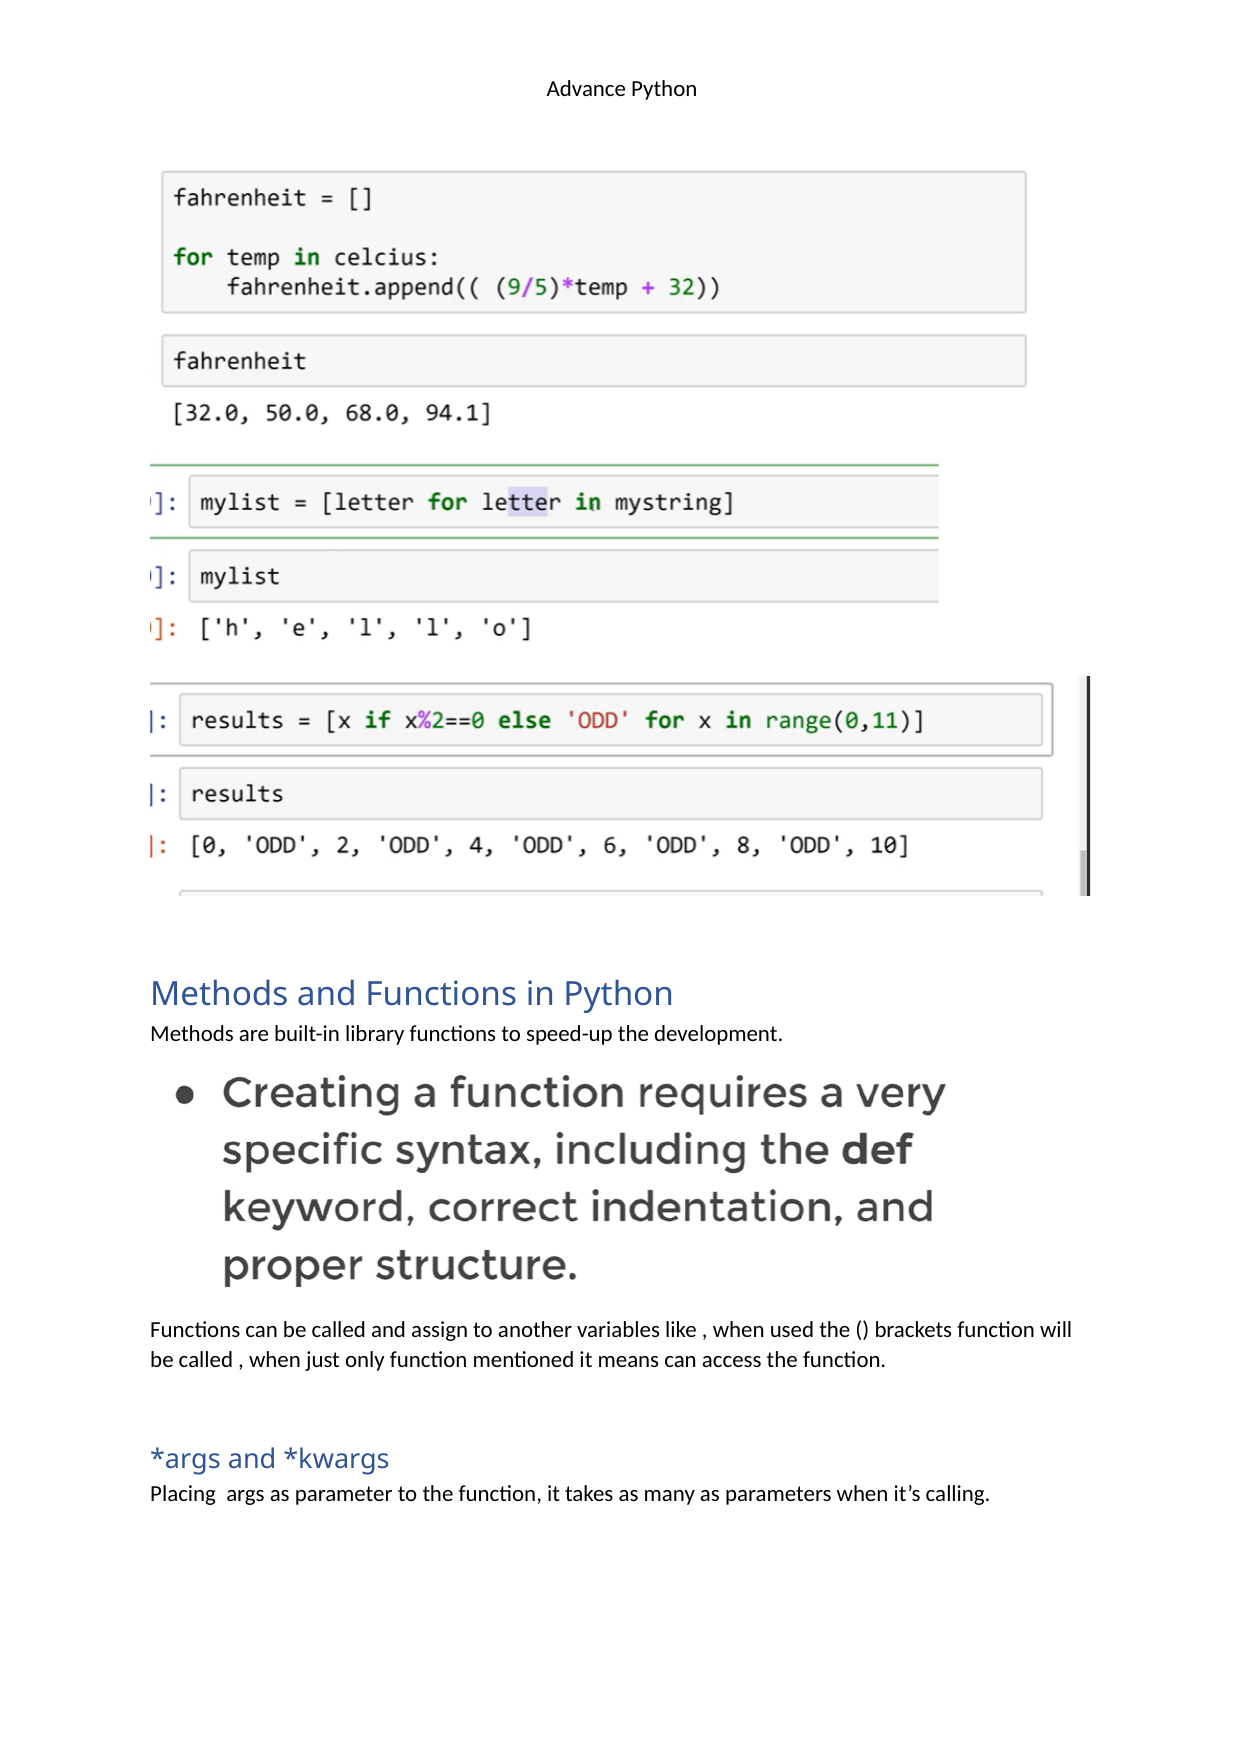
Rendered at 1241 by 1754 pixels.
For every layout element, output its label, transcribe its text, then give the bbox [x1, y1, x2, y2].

picture [150, 448, 939, 658]
picture [150, 1065, 1091, 1297]
text Methods are built-in library functions to speed-up the development. [150, 1019, 1090, 1047]
text Functions can be called and assign to another variables like , when used the () brackets function will be called , when just only function mentioned it means can access the function. [150, 1315, 1090, 1373]
subtitle *args and *kwargs [150, 1439, 1090, 1476]
text Placing args as parameter to the function, it takes as many as parameters when it’s calling. [150, 1479, 1090, 1507]
subtitle Methods and Functions in Python [150, 970, 1090, 1015]
picture [150, 676, 1091, 896]
picture [150, 150, 1031, 430]
